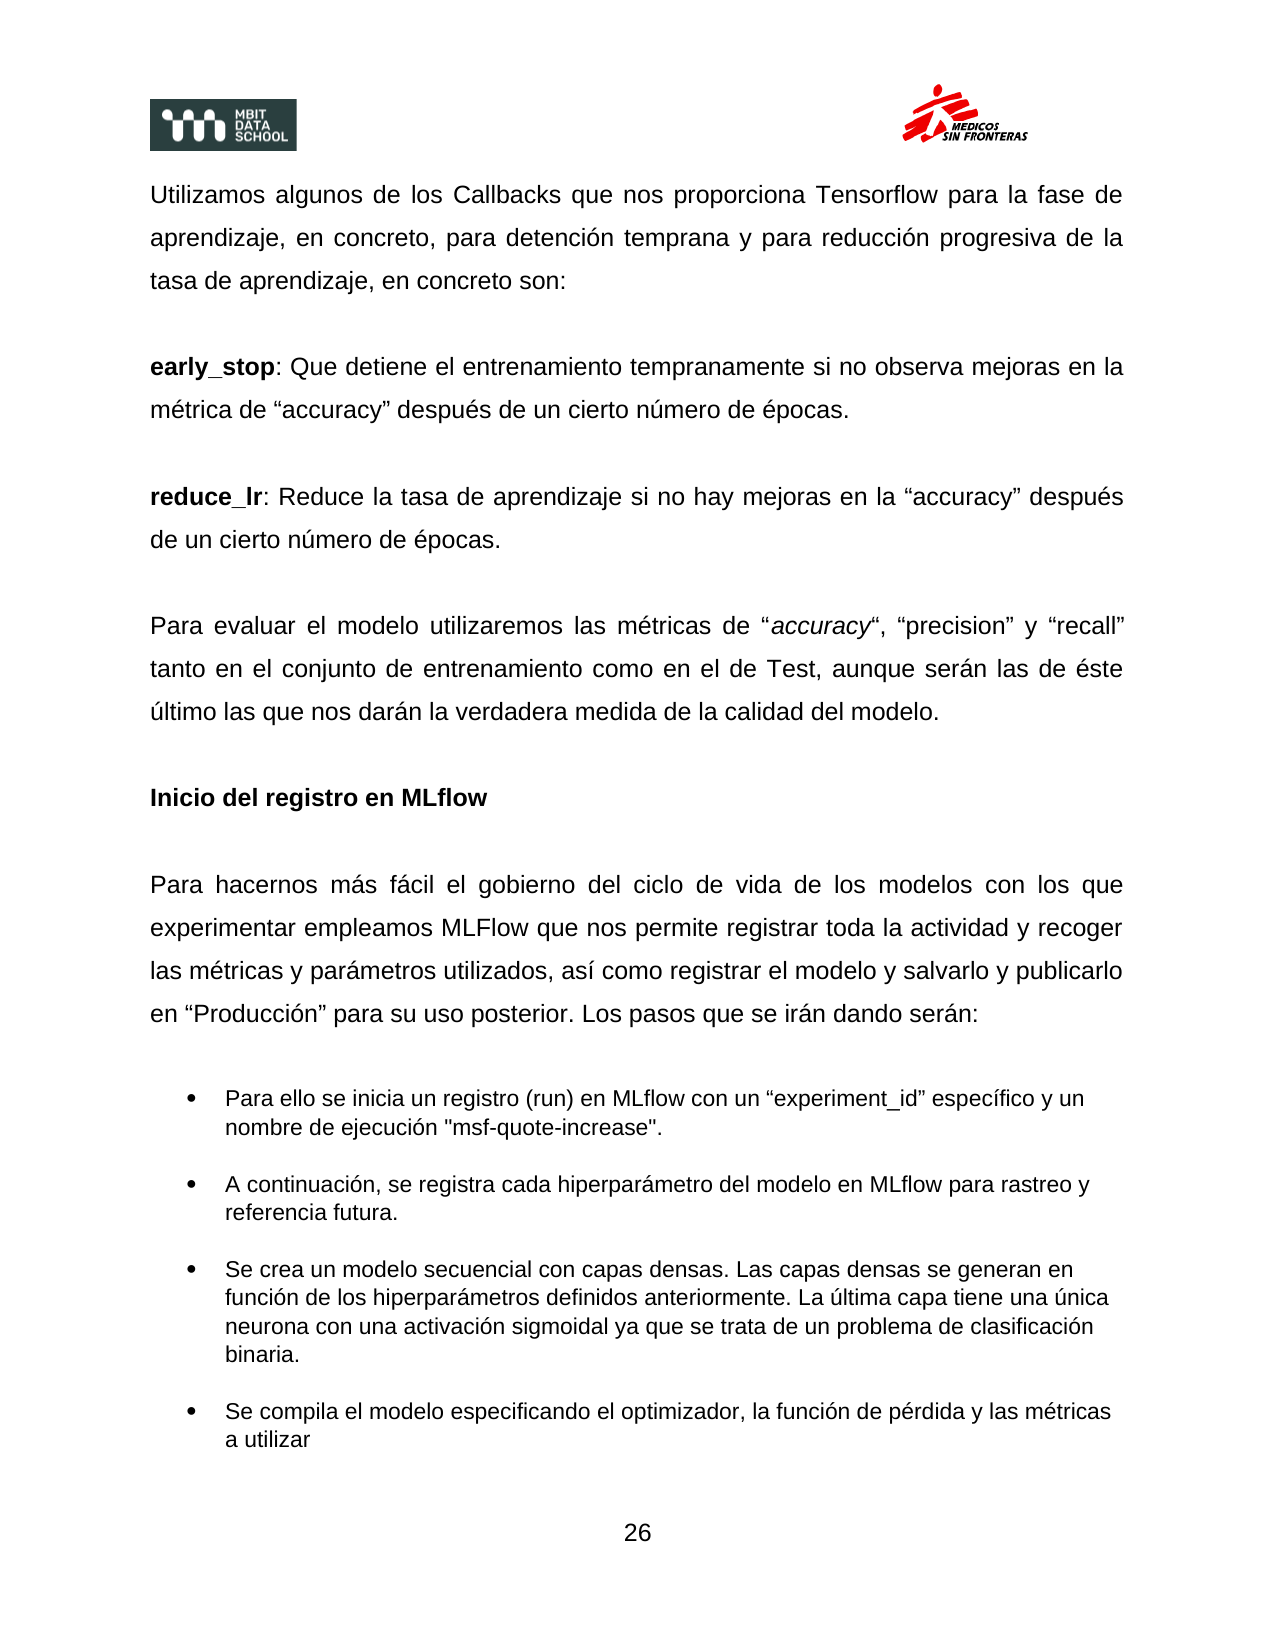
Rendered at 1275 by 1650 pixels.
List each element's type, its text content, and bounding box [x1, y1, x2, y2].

text Para hacernos más fácil el gobierno del ciclo de vida de los modelos con los que experimentar empleamos MLFlow que nos permite registrar toda la actividad y recoger las métricas y parámetros utilizados, así como registrar el modelo y salvarlo y publicarlo en “Producción” para su uso posterior. Los pasos que se irán dando serán: [150, 869, 1125, 1028]
text Inicio del registro en MLflow [150, 783, 1125, 812]
picture [893, 75, 1036, 151]
list A continuación, se registra cada hiperparámetro del modelo en MLflow para rastreo y referencia futura. [187, 1171, 1125, 1225]
list Para ello se inicia un registro (run) en MLflow con un “experiment_id” específico y un nombre de ejecución "msf-quote-increase". [187, 1085, 1125, 1140]
list Se crea un modelo secuencial con capas densas. Las capas densas se generan en función de los hiperparámetros definidos anteriormente. La última capa tiene una única neurona con una activación sigmoidal ya que se trata de un problema de clasificación binaria. [187, 1256, 1125, 1367]
list Se compila el modelo especificando el optimizador, la función de pérdida y las métricas a utilizar [187, 1398, 1125, 1453]
text Utilizamos algunos de los Callbacks que nos proporciona Tensorflow para la fase de aprendizaje, en concreto, para detención temprana y para reducción progresiva de la tasa de aprendizaje, en concreto son: [150, 179, 1125, 294]
picture [150, 99, 297, 151]
text early_stop: Que detiene el entrenamiento tempranamente si no observa mejoras en la métrica de “accuracy” después de un cierto número de épocas. [150, 352, 1125, 424]
text Para evaluar el modelo utilizaremos las métricas de “accuracy“, “precision” y “recall” tanto en el conjunto de entrenamiento como en el de Test, aunque serán las de éste último las que nos darán la verdadera medida de la calidad del modelo. [150, 611, 1125, 726]
text reduce_lr: Reduce la tasa de aprendizaje si no hay mejoras en la “accuracy” después de un cierto número de épocas. [150, 481, 1125, 553]
